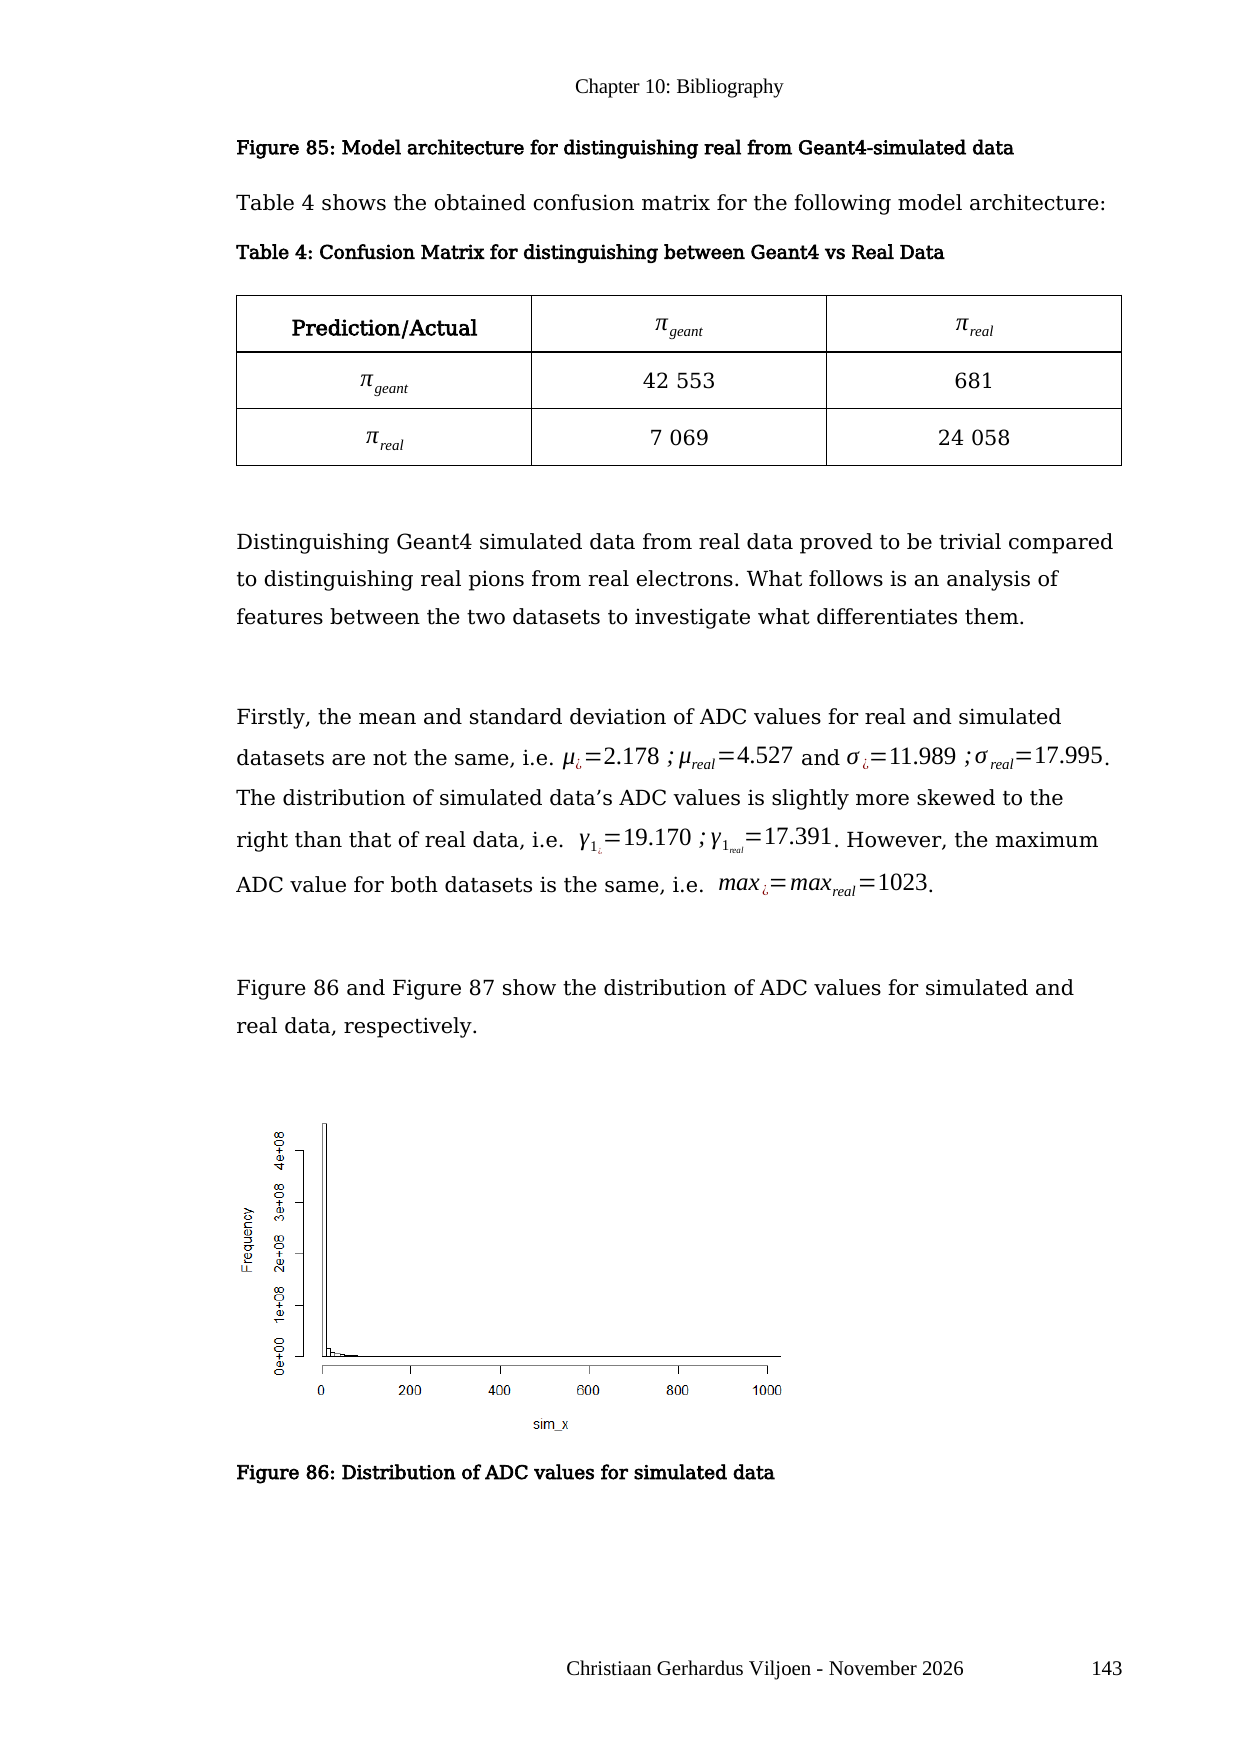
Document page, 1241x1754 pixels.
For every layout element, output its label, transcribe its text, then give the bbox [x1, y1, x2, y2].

table_header Prediction/Actual [237, 296, 531, 351]
table_cell [237, 409, 531, 465]
text Distinguishing Geant4 simulated data from real data proved to be trivial compared to distinguishing real pions from real electrons. What follows is an analysis of features between the two datasets to investigate what differentiates them. [236, 529, 1122, 629]
table_cell [237, 353, 531, 408]
table_cell 24 058 [827, 409, 1121, 465]
text Firstly, the mean and standard deviation of ADC values for real and simulated datasets are not the same, i.e. and . The distribution of simulated data’s ADC values is slightly more skewed to the right than that of real data, i.e. . However, the maximum ADC value for both datasets is the same, i.e. . [236, 704, 1122, 900]
picture [236, 1112, 792, 1436]
table_cell 681 [827, 353, 1121, 408]
table_header [827, 296, 1121, 351]
table_cell 7 069 [532, 409, 826, 465]
text Table 4 shows the obtained confusion matrix for the following model architecture: [236, 190, 1122, 215]
table_cell 42 553 [532, 353, 826, 408]
table_header [532, 296, 826, 351]
text Table 4: Confusion Matrix for distinguishing between Geant4 vs Real Data [236, 240, 1122, 262]
